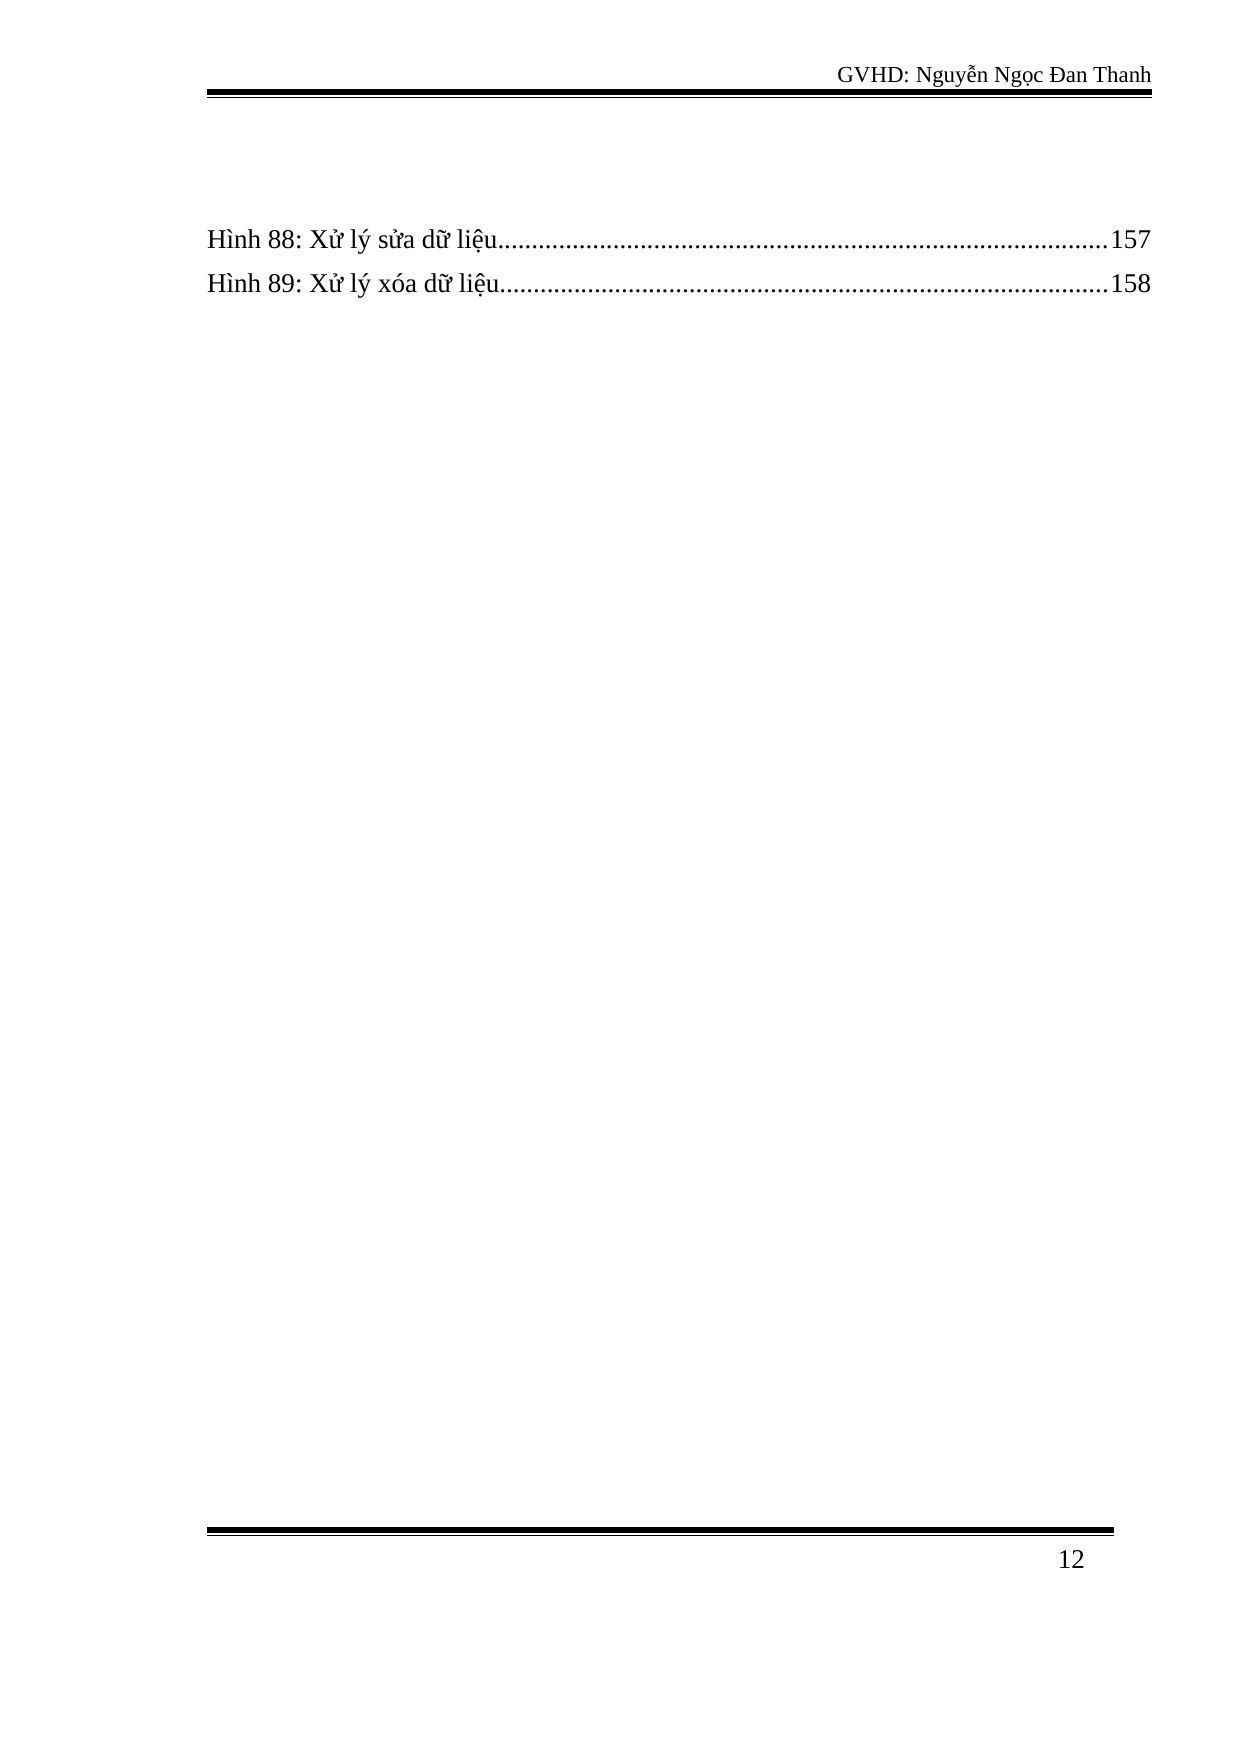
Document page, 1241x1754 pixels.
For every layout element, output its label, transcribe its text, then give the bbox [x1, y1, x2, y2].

text Hình 88: Xử lý sửa dữ liệu 157 [207, 223, 1152, 254]
text Hình 89: Xử lý xóa dữ liệu 158 [207, 267, 1152, 298]
